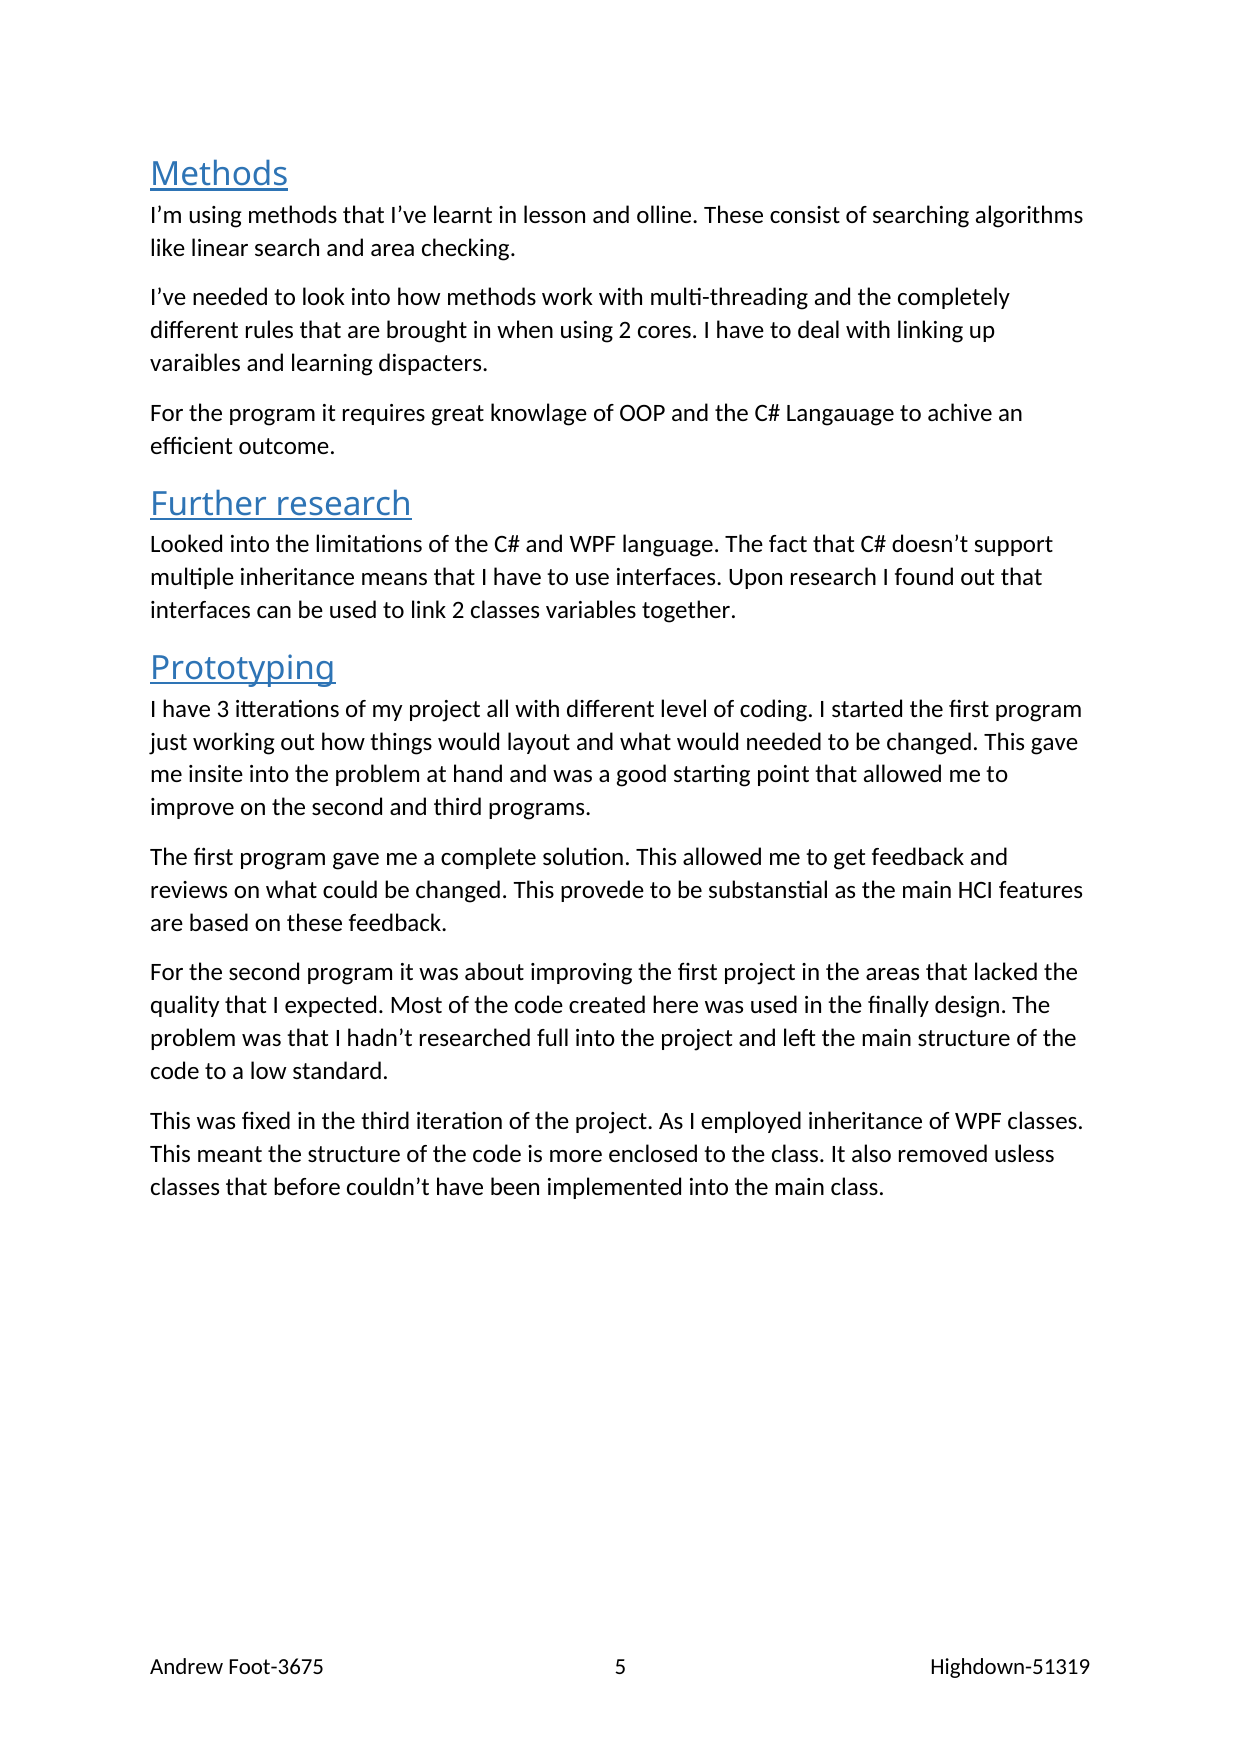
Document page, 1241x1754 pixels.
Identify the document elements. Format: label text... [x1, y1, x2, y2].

text I’ve needed to look into how methods work with multi-threading and the completely different rules that are brought in when using 2 cores. I have to deal with linking up varaibles and learning dispacters. [150, 281, 1090, 378]
text The first program gave me a complete solution. This allowed me to get feedback and reviews on what could be changed. This provede to be substanstial as the main HCI features are based on these feedback. [150, 841, 1090, 937]
subtitle Methods [150, 150, 1090, 195]
text Looked into the limitations of the C# and WPF language. The fact that C# doesn’t support multiple inheritance means that I have to use interfaces. Upon research I found out that interfaces can be used to link 2 classes variables together. [150, 528, 1090, 625]
subtitle Further research [150, 479, 1090, 525]
text For the program it requires great knowlage of OOP and the C# Langauage to achive an efficient outcome. [150, 397, 1090, 460]
text This was fixed in the third iteration of the project. As I employed inheritance of WPF classes. This meant the structure of the code is more enclosed to the class. It also removed usless classes that before couldn’t have been implemented into the main class. [150, 1105, 1090, 1201]
text For the second program it was about improving the first project in the areas that lacked the quality that I expected. Most of the code created here was used in the finally design. The problem was that I hadn’t researched full into the project and left the main structure of the code to a low standard. [150, 956, 1090, 1086]
text I have 3 itterations of my project all with different level of coding. I started the first program just working out how things would layout and what would needed to be changed. This gave me insite into the problem at hand and was a good starting point that allowed me to improve on the second and third programs. [150, 693, 1090, 822]
subtitle Prototyping [150, 644, 1090, 689]
text I’m using methods that I’ve learnt in lesson and olline. These consist of searching algorithms like linear search and area checking. [150, 199, 1090, 262]
